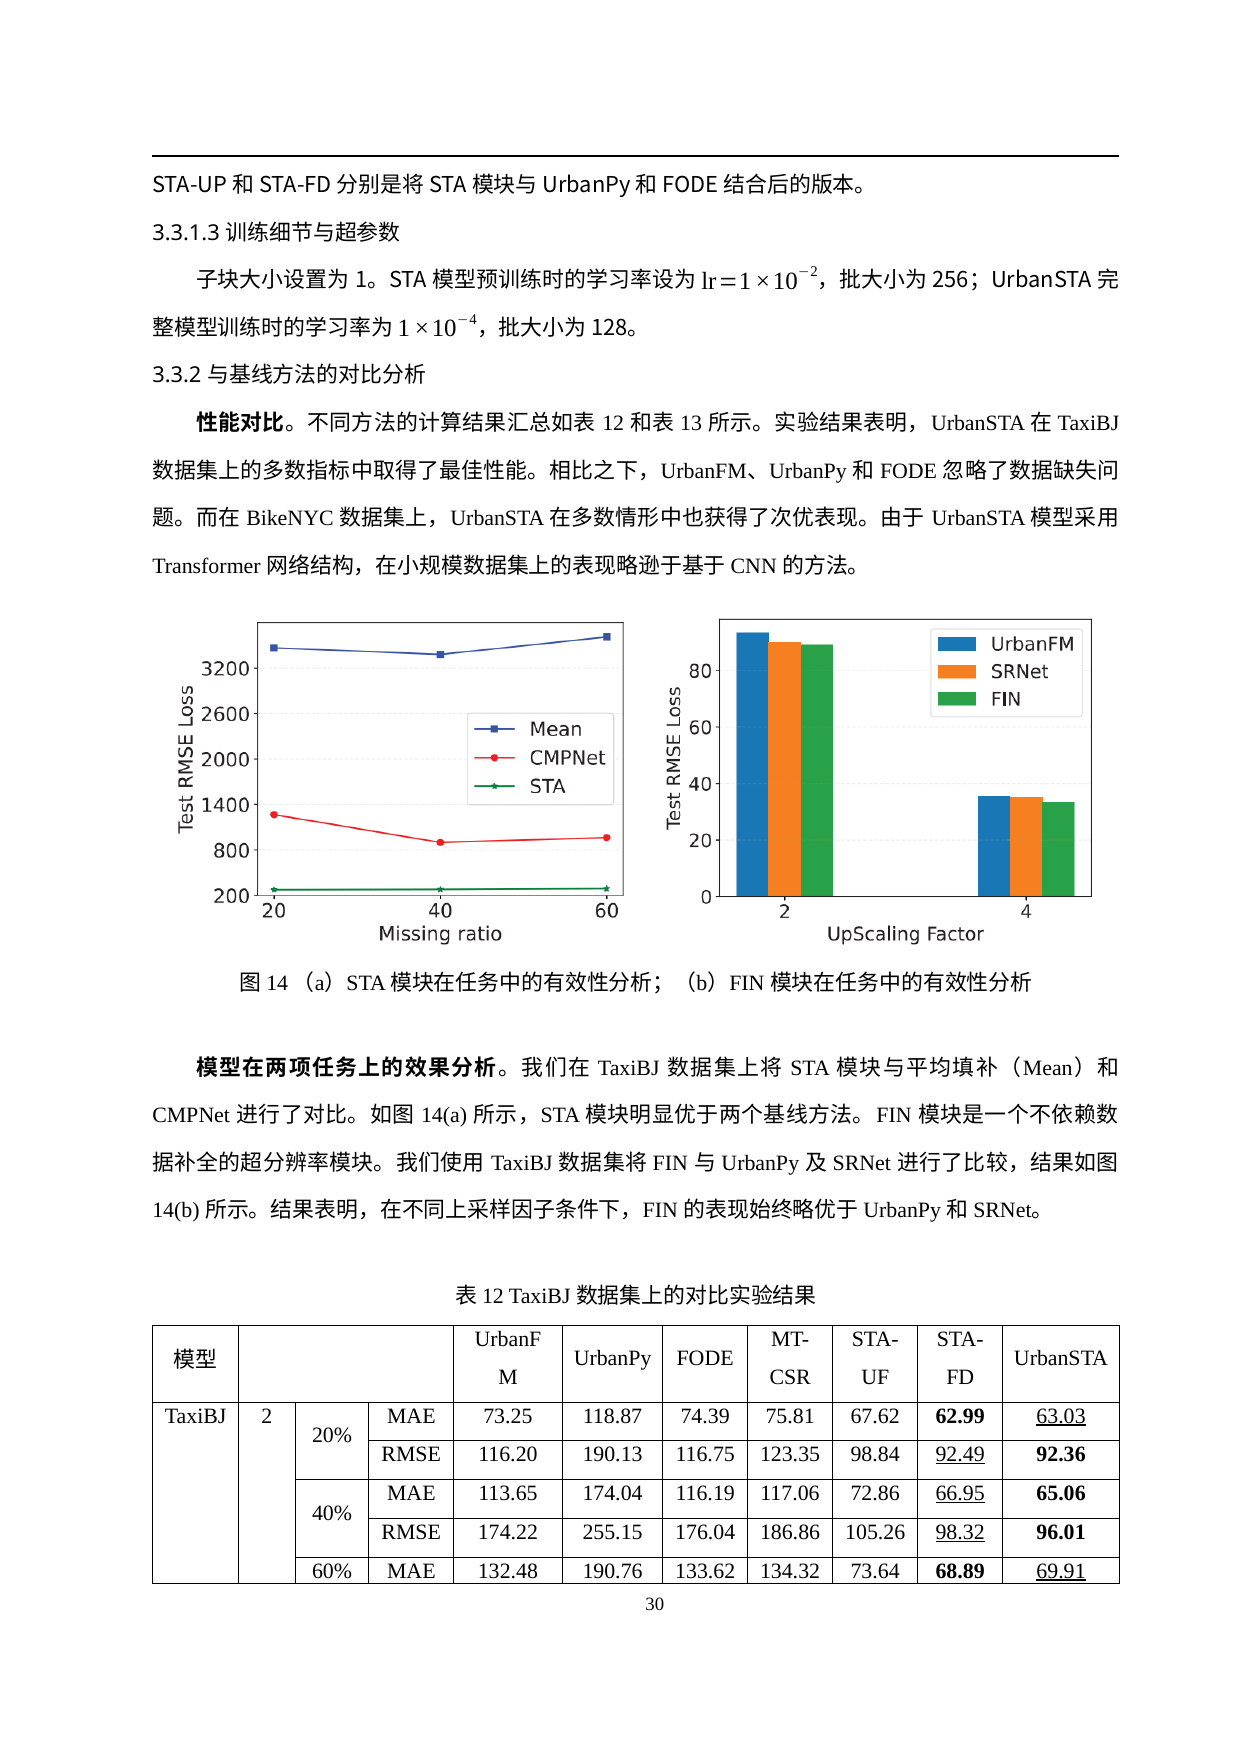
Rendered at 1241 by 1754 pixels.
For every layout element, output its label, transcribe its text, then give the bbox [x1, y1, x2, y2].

table_cell 72.86 [833, 1480, 917, 1518]
table_cell RMSE [369, 1441, 453, 1479]
table_cell 255.15 [563, 1519, 662, 1557]
table_cell 113.65 [454, 1480, 562, 1518]
table_cell 118.87 [563, 1403, 662, 1440]
table_header FODE [663, 1326, 747, 1402]
text 表 12 TaxiBJ 数据集上的对比实验结果 [152, 1278, 1119, 1309]
table_header UrbanSTA [1003, 1326, 1119, 1402]
table_cell 75.81 [748, 1403, 832, 1440]
subtitle 3.3.1.3 训练细节与超参数 [152, 215, 1119, 247]
text 模型在两项任务上的效果分析。我们在 TaxiBJ 数据集上将 STA 模块与平均填补（Mean）和 CMPNet 进行了对比。如图 14(a) 所示，STA 模块明显优于两个基线方法。FIN 模块是一个不依赖数据补全的超分辨率模块。我们使用 TaxiBJ 数据集将 FIN 与 UrbanPy 及 SRNet 进行了比较，结果如图 14(b) 所示。结果表明，在不同上采样因子条件下，FIN 的表现始终略优于 UrbanPy 和 SRNet。 [152, 1050, 1119, 1224]
table_header STA-FD [918, 1326, 1002, 1402]
table_cell 190.13 [563, 1441, 662, 1479]
table_cell 40% [296, 1480, 368, 1557]
table_cell 96.01 [1003, 1519, 1119, 1557]
table_header STA-UF [833, 1326, 917, 1402]
table_cell 74.39 [663, 1403, 747, 1440]
table_cell 2 [239, 1403, 295, 1583]
table_cell 73.64 [833, 1558, 917, 1583]
table_cell 117.06 [748, 1480, 832, 1518]
table_cell 174.04 [563, 1480, 662, 1518]
table_cell MAE [369, 1558, 453, 1583]
table_cell 73.25 [454, 1403, 562, 1440]
table_cell 65.06 [1003, 1480, 1119, 1518]
table_cell 186.86 [748, 1519, 832, 1557]
table_header UrbanPy [563, 1326, 662, 1402]
table_cell MAE [369, 1480, 453, 1518]
table_cell RMSE [369, 1519, 453, 1557]
text 图 14 （a）STA 模块在任务中的有效性分析；（b）FIN 模块在任务中的有效性分析 [152, 964, 1119, 996]
table_cell 133.62 [663, 1558, 747, 1583]
table_cell 105.26 [833, 1519, 917, 1557]
table_cell 123.35 [748, 1441, 832, 1479]
table_cell 67.62 [833, 1403, 917, 1440]
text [152, 167, 1119, 199]
table_cell 69.91 [1003, 1558, 1119, 1583]
table_cell 62.99 [918, 1403, 1002, 1440]
table_cell MAE [369, 1403, 453, 1440]
table_cell 20% [296, 1403, 368, 1479]
table_cell 134.32 [748, 1558, 832, 1583]
table_cell 116.19 [663, 1480, 747, 1518]
table_cell 174.22 [454, 1519, 562, 1557]
table_cell 190.76 [563, 1558, 662, 1583]
table_header [239, 1326, 453, 1402]
text 子块大小设置为 1。STA 模型预训练时的学习率设为 ，批大小为 256；UrbanSTA 完整模型训练时的学习率为 ，批大小为 128。 [152, 262, 1119, 342]
table_cell 116.20 [454, 1441, 562, 1479]
table_cell 60% [296, 1558, 368, 1583]
table_cell 92.49 [918, 1441, 1002, 1479]
table_cell 98.84 [833, 1441, 917, 1479]
table_cell 176.04 [663, 1519, 747, 1557]
table_header MT-CSR [748, 1326, 832, 1402]
subtitle 3.3.2 与基线方法的对比分析 [152, 357, 1119, 389]
table_header 模型 [153, 1326, 238, 1402]
table_cell 92.36 [1003, 1441, 1119, 1479]
table_cell 68.89 [918, 1558, 1002, 1583]
picture [152, 595, 1120, 952]
table_cell 98.32 [918, 1519, 1002, 1557]
table_cell 66.95 [918, 1480, 1002, 1518]
table_cell 132.48 [454, 1558, 562, 1583]
table_cell 63.03 [1003, 1403, 1119, 1440]
text 性能对比。不同方法的计算结果汇总如表 12 和表 13 所示。实验结果表明，UrbanSTA 在 TaxiBJ 数据集上的多数指标中取得了最佳性能。相比之下，UrbanFM、UrbanPy 和 FODE 忽略了数据缺失问题。而在 BikeNYC 数据集上，UrbanSTA 在多数情形中也获得了次优表现。由于 UrbanSTA 模型采用 Transformer 网络结构，在小规模数据集上的表现略逊于基于 CNN 的方法。 [152, 405, 1119, 579]
table_header UrbanFM [454, 1326, 562, 1402]
table_cell TaxiBJ [153, 1403, 238, 1583]
table_cell 116.75 [663, 1441, 747, 1479]
